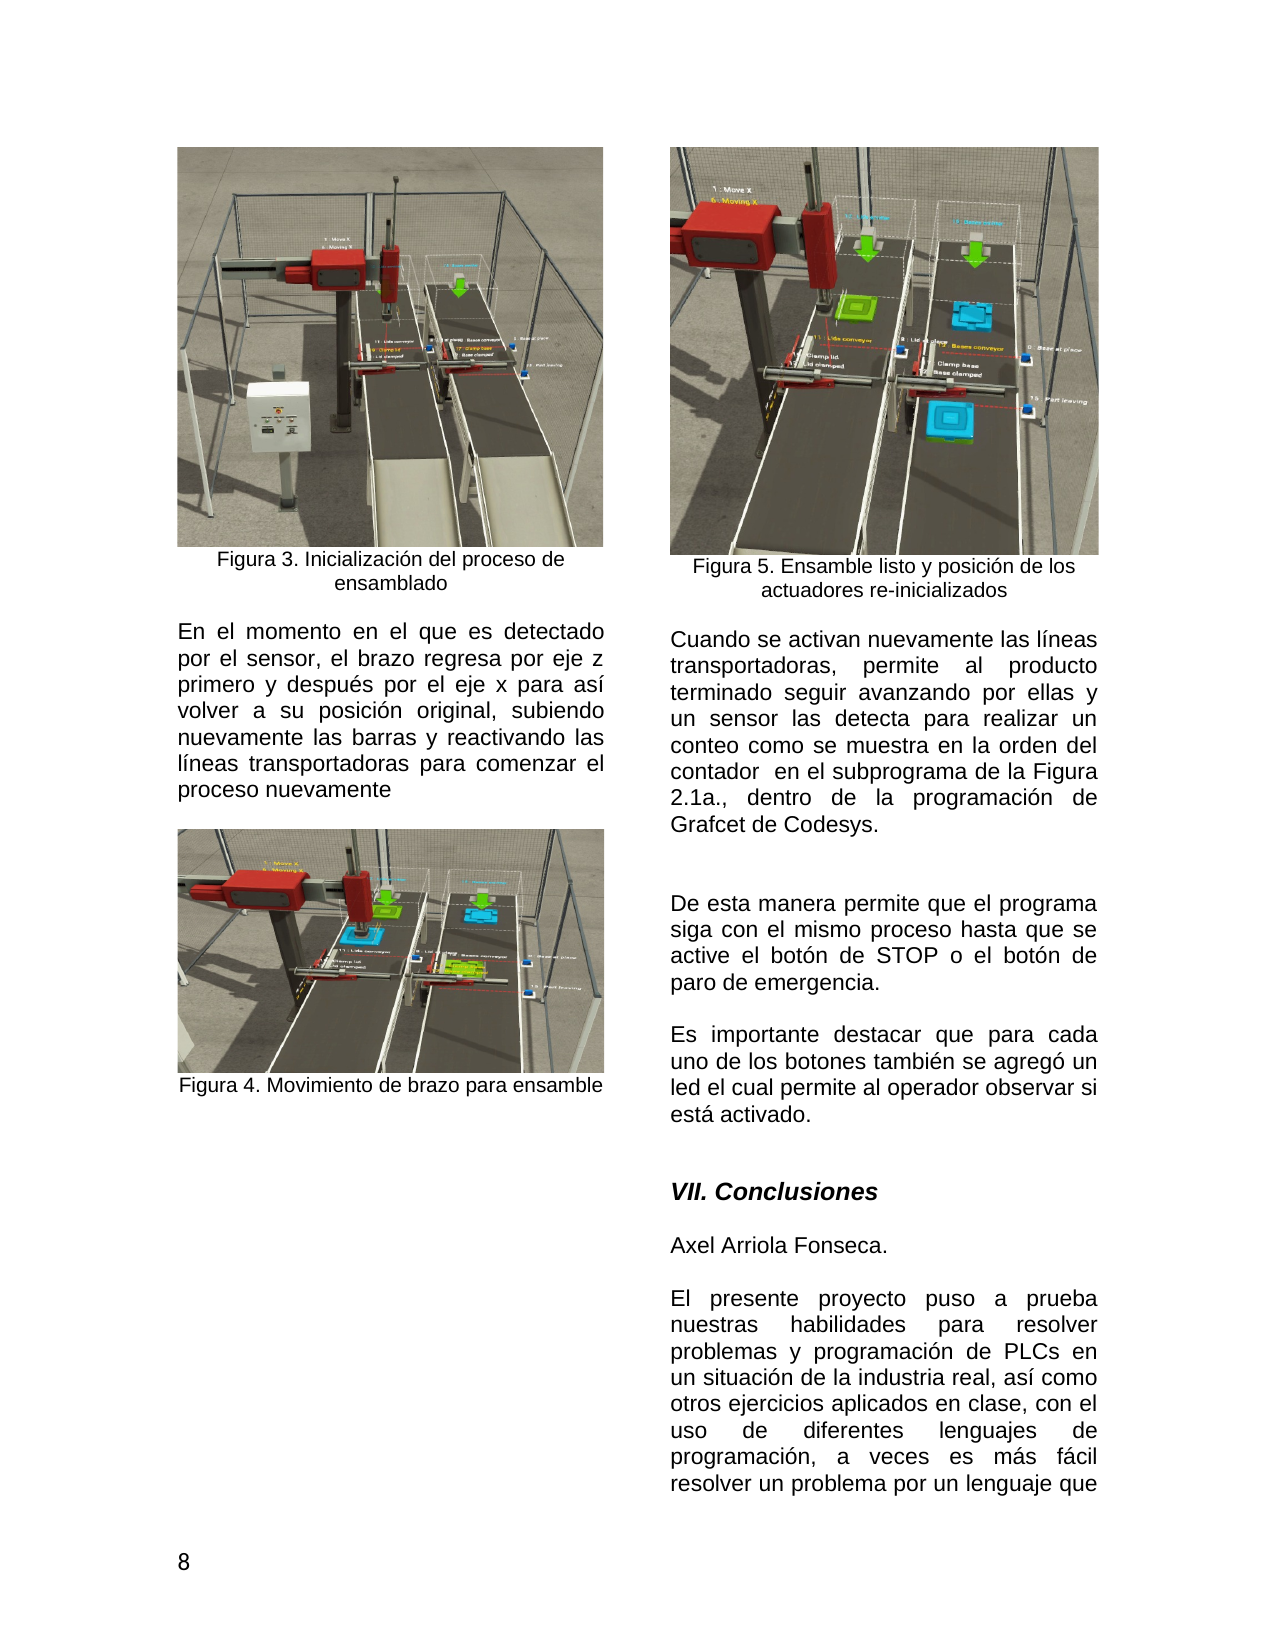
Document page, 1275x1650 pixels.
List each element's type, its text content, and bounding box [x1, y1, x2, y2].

text Es importante destacar que para cada uno de los botones también se agregó un led el cual permite al operador observar si está activado. [670, 1021, 1098, 1127]
text VII. Conclusiones [670, 1177, 1098, 1206]
text De esta manera permite que el programa siga con el mismo proceso hasta que se active el botón de STOP o el botón de paro de emergencia. [670, 890, 1098, 995]
text En el momento en el que es detectado por el sensor, el brazo regresa por eje z primero y después por el eje x para así volver a su posición original, subiendo nuevamente las barras y reactivando las líneas transportadoras para comenzar el proceso nuevamente [177, 618, 604, 803]
text Axel Arriola Fonseca. [670, 1232, 1098, 1259]
text Cuando se activan nuevamente las líneas transportadoras, permite al producto terminado seguir avanzando por ellas y un sensor las detecta para realizar un conteo como se muestra en la orden del contador en el subprograma de la Figura 2.1a., dentro de la programación de Grafcet de Codesys. [670, 626, 1098, 837]
text Figura 5. Ensamble listo y posición de los actuadores re-inicializados [670, 555, 1098, 602]
text Figura 3. Inicialización del proceso de ensamblado [177, 547, 604, 594]
text Figura 4. Movimiento de brazo para ensamble [177, 1073, 604, 1097]
picture [177, 829, 605, 1073]
picture [670, 147, 1099, 555]
picture [177, 147, 604, 547]
